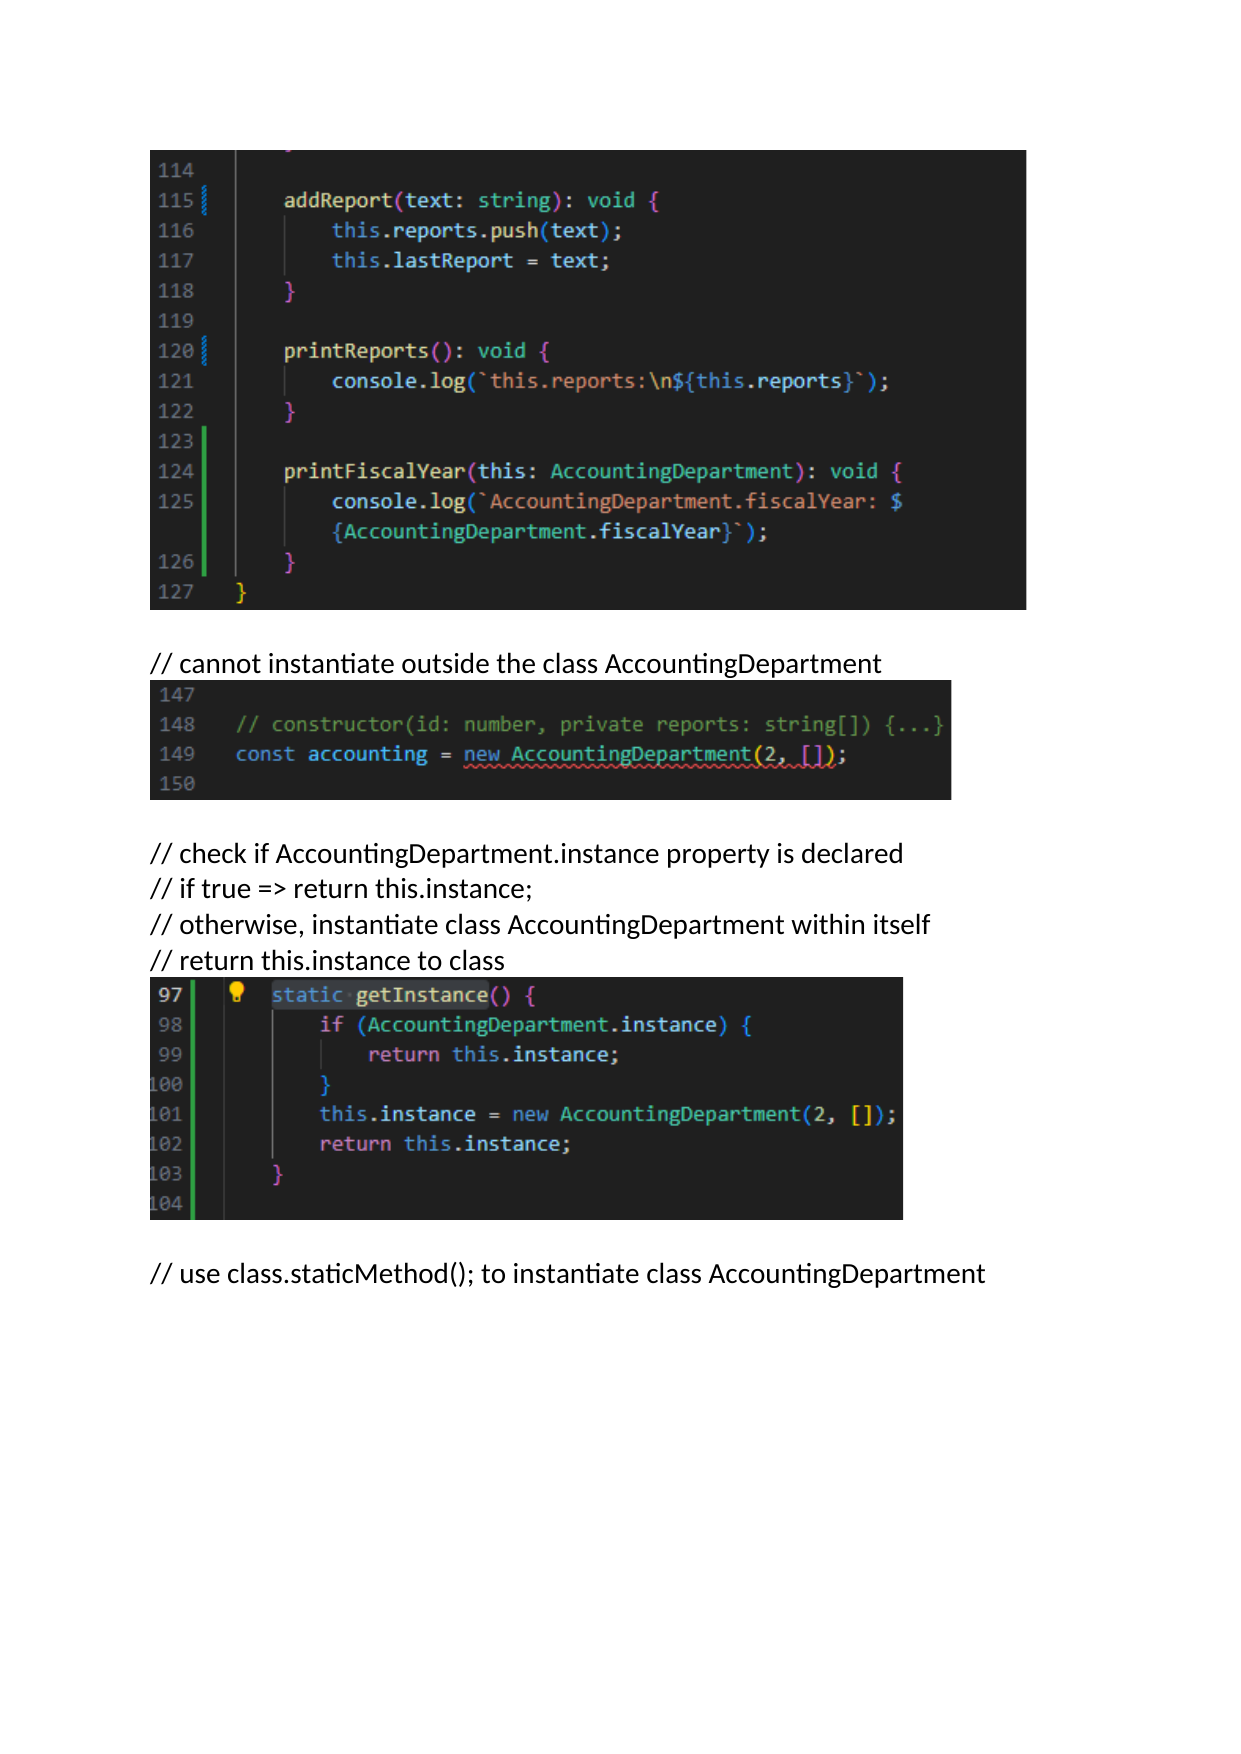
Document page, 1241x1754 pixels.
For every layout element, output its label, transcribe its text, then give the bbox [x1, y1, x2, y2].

picture [150, 680, 952, 800]
text // if true => return this.instance; [150, 871, 1090, 906]
text // otherwise, instantiate class AccountingDepartment within itself [150, 906, 1090, 942]
text // cannot instantiate outside the class AccountingDepartment [150, 645, 1090, 681]
text // return this.instance to class [150, 942, 1090, 977]
text // use class.staticMethod(); to instantiate class AccountingDepartment [150, 1255, 1090, 1291]
text // check if AccountingDepartment.instance property is declared [150, 835, 1090, 871]
picture [150, 977, 904, 1220]
picture [150, 150, 1027, 610]
